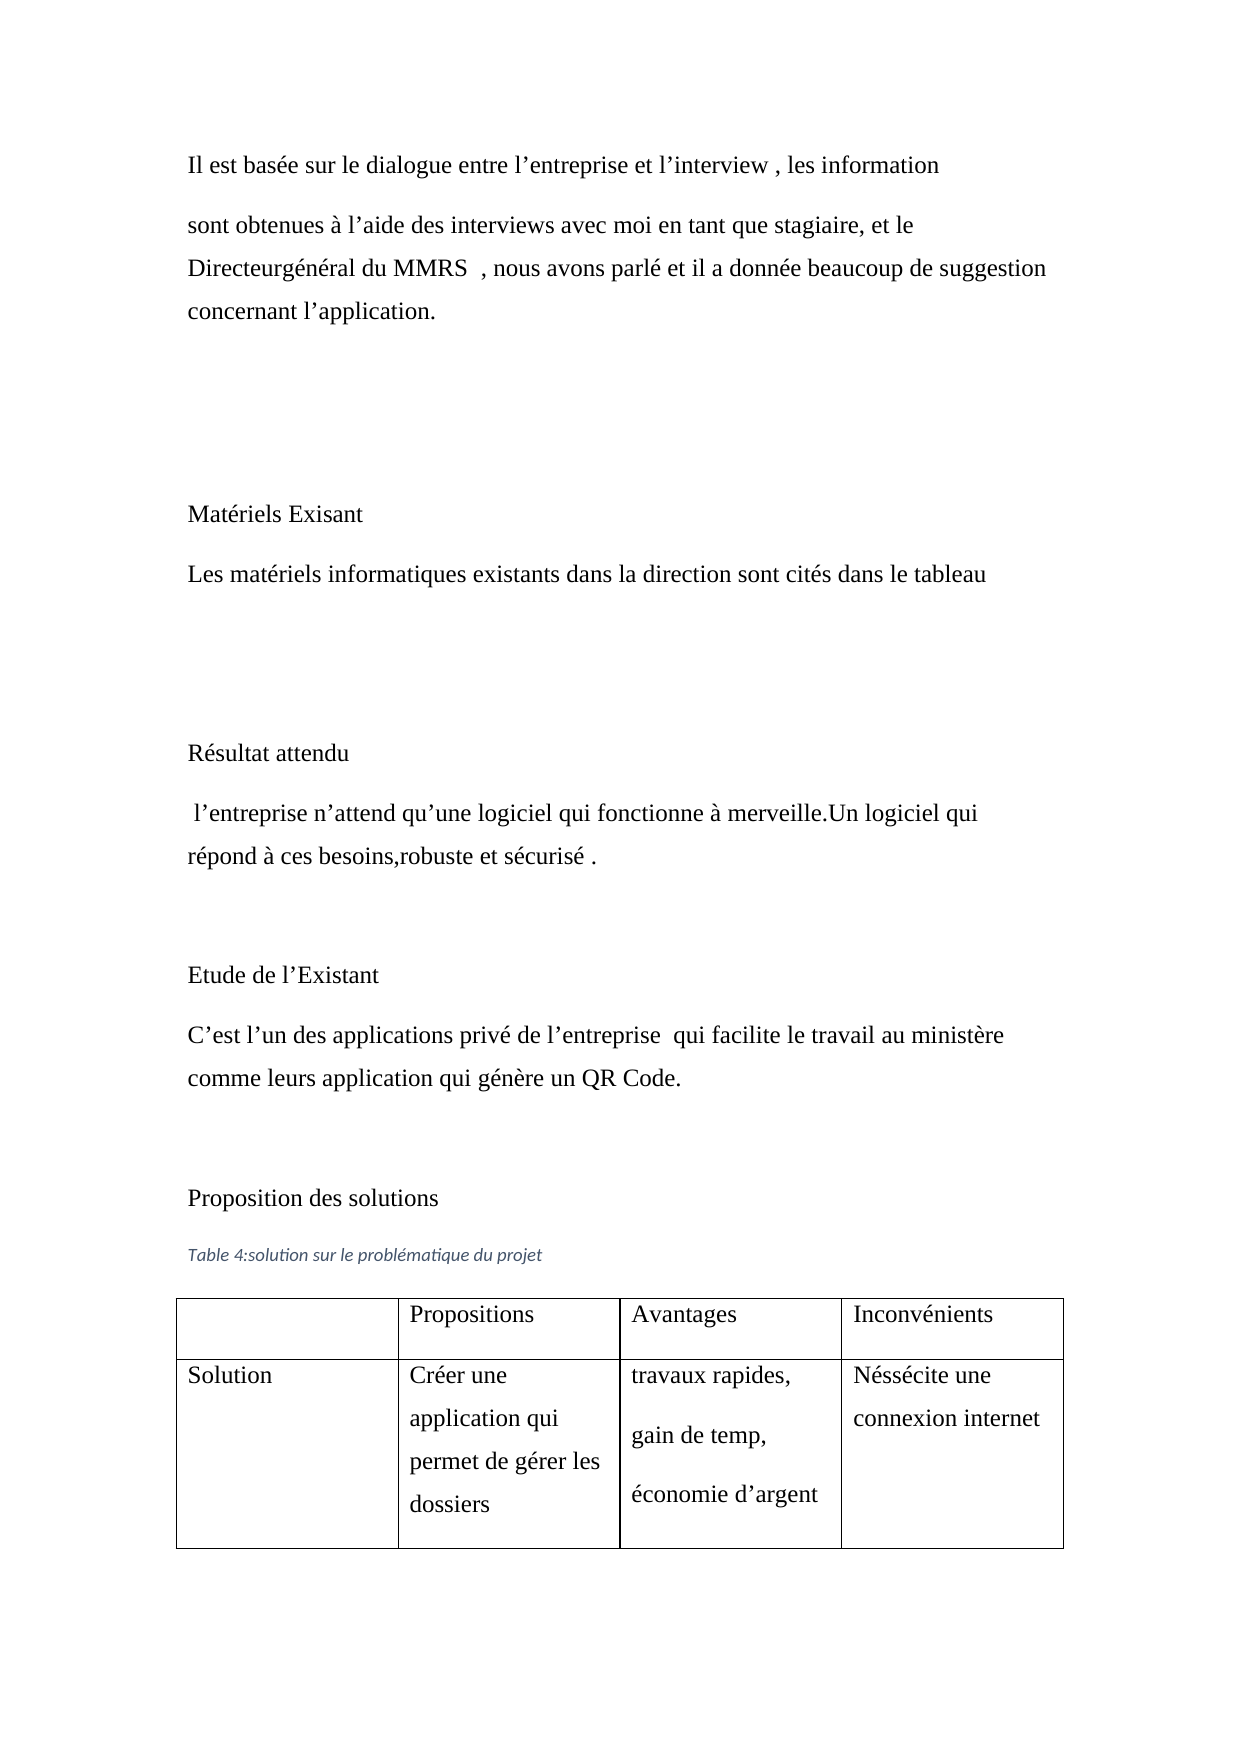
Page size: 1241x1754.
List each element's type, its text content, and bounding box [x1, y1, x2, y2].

table_header Avantages [621, 1299, 841, 1359]
text C’est l’un des applications privé de l’entreprise qui facilite le travail au ministère comme leurs application qui génère un QR Code. [187, 1020, 1053, 1092]
text Proposition des solutions [187, 1183, 1053, 1212]
table_header [177, 1299, 398, 1359]
table_cell Solution [177, 1360, 398, 1548]
table_cell Créer une application qui permet de gérer les dossiers [399, 1360, 619, 1548]
text Résultat attendu [187, 738, 1053, 767]
text sont obtenues à l’aide des interviews avec moi en tant que stagiaire, et le Directeurgénéral du MMRS , nous avons parlé et il a donnée beaucoup de suggestion concernant l’application. [187, 210, 1053, 325]
text Les matériels informatiques existants dans la direction sont cités dans le tableau [187, 559, 1053, 587]
table_cell Néssécite une connexion internet [842, 1360, 1063, 1548]
text Etude de l’Existant [187, 961, 1053, 989]
text Matériels Exisant [187, 499, 1053, 528]
table_header Inconvénients [842, 1299, 1063, 1359]
text Table 4:solution sur le problématique du projet [187, 1243, 1053, 1266]
text l’entreprise n’attend qu’une logiciel qui fonctionne à merveille.Un logiciel qui répond à ces besoins,robuste et sécurisé . [187, 798, 1053, 870]
text Il est basée sur le dialogue entre l’entreprise et l’interview , les information [187, 150, 1053, 179]
table_cell travaux rapides, gain de temp, économie d’argent [621, 1360, 841, 1548]
table_header Propositions [399, 1299, 619, 1359]
